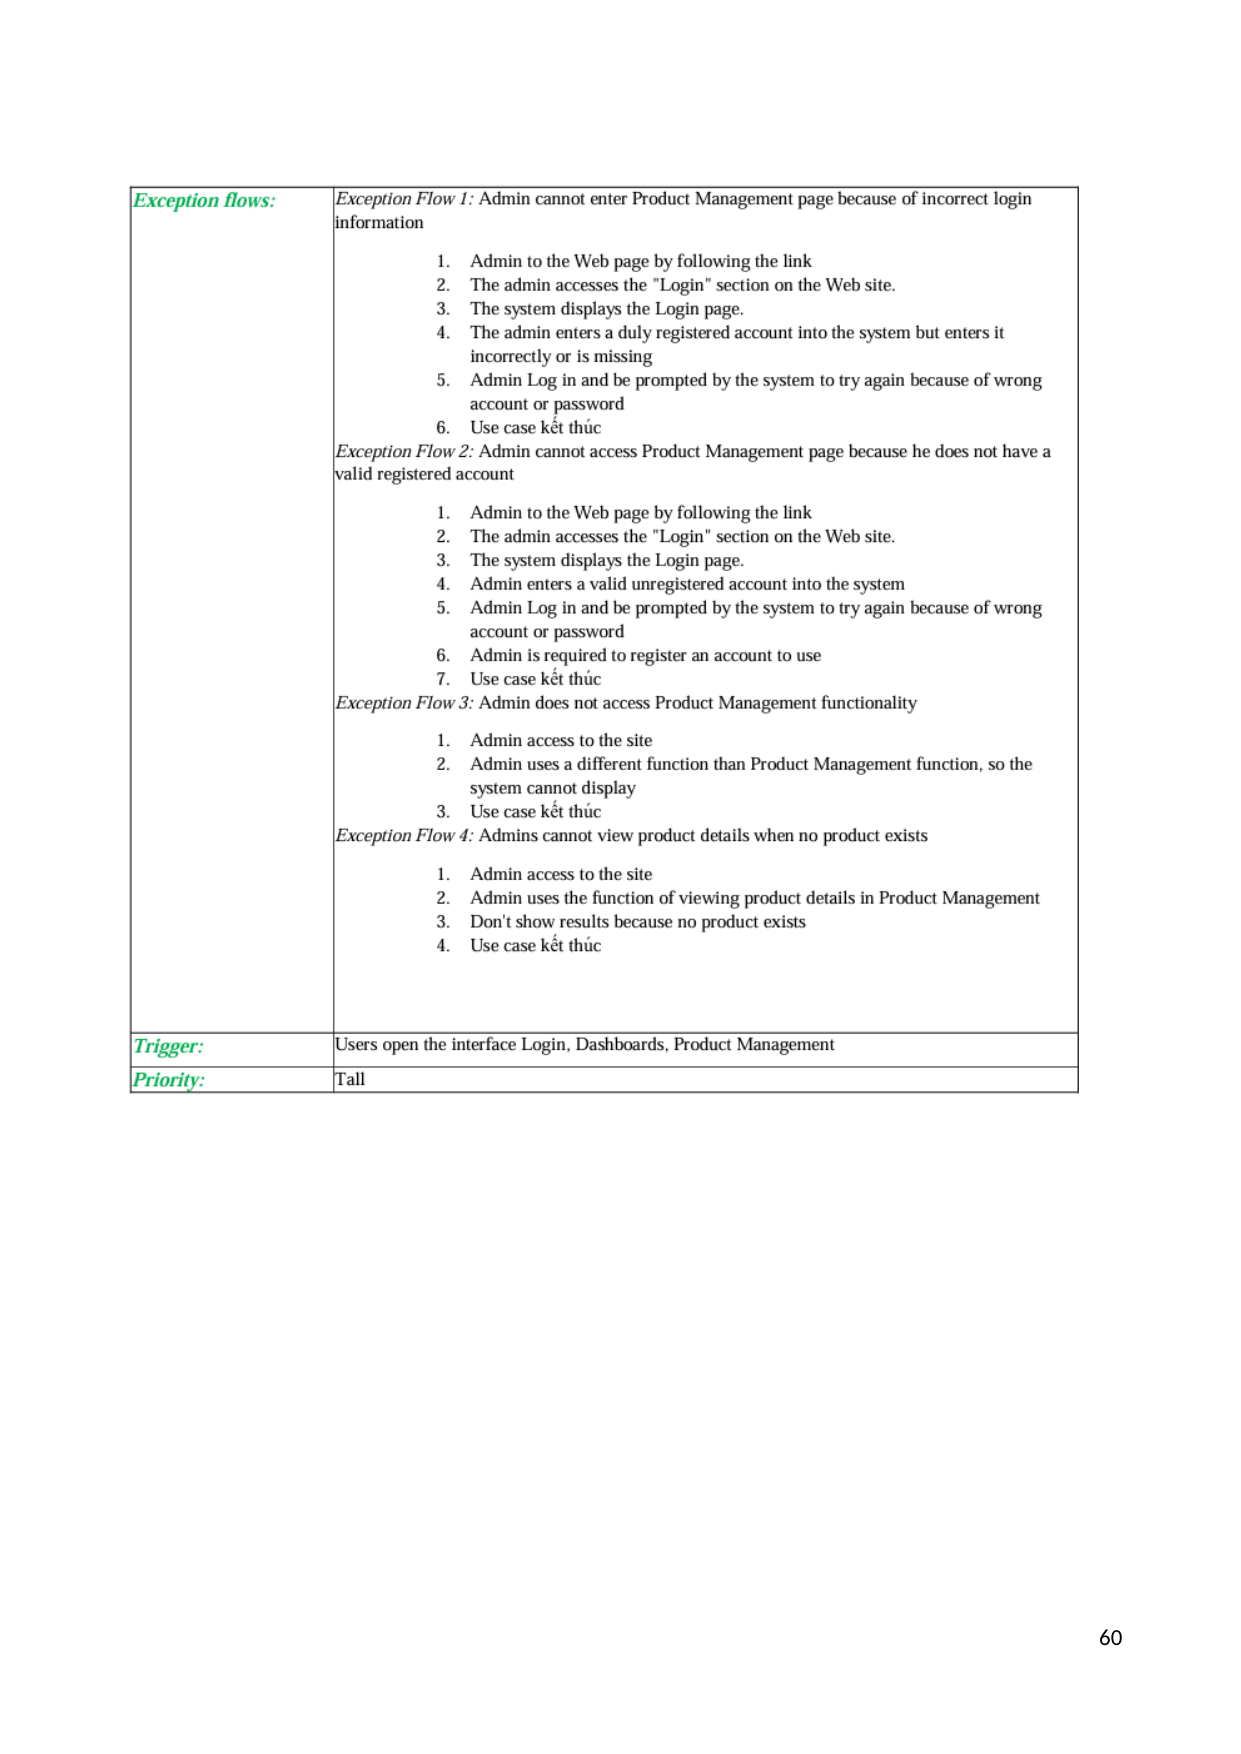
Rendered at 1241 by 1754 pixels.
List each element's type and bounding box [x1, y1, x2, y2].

picture [118, 177, 1084, 1099]
